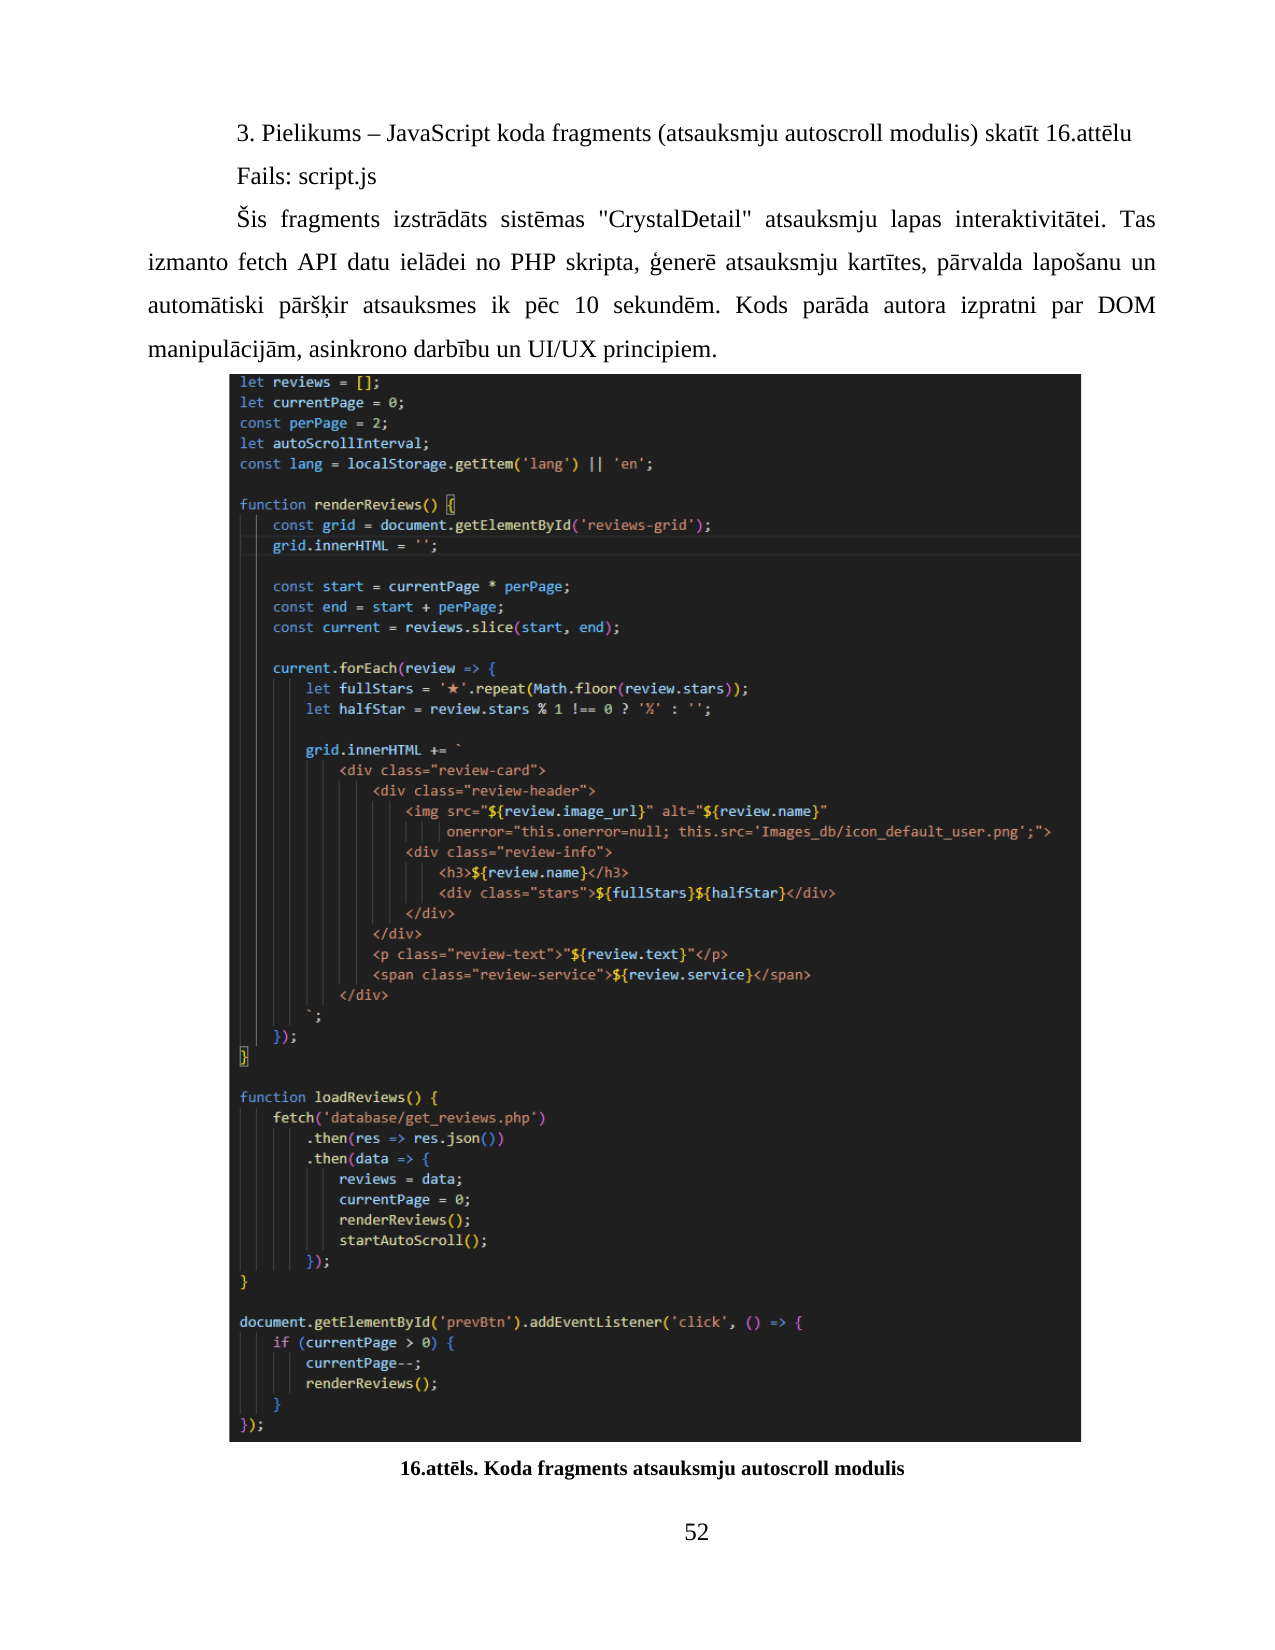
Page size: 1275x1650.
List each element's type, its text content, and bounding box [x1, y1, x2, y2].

text Šis fragments izstrādāts sistēmas "CrystalDetail" atsauksmju lapas interaktivitātei. Tas izmanto fetch API datu ielādei no PHP skripta, ģenerē atsauksmju kartītes, pārvalda lapošanu un automātiski pāršķir atsauksmes ik pēc 10 sekundēm. Kods parāda autora izpratni par DOM manipulācijām, asinkrono darbību un UI/UX principiem. [148, 204, 1157, 362]
text Fails: script.js [148, 161, 1157, 190]
picture [229, 374, 1082, 1442]
text 3. Pielikums – JavaScript koda fragments (atsauksmju autoscroll modulis) skatīt 16.attēlu [148, 118, 1157, 147]
